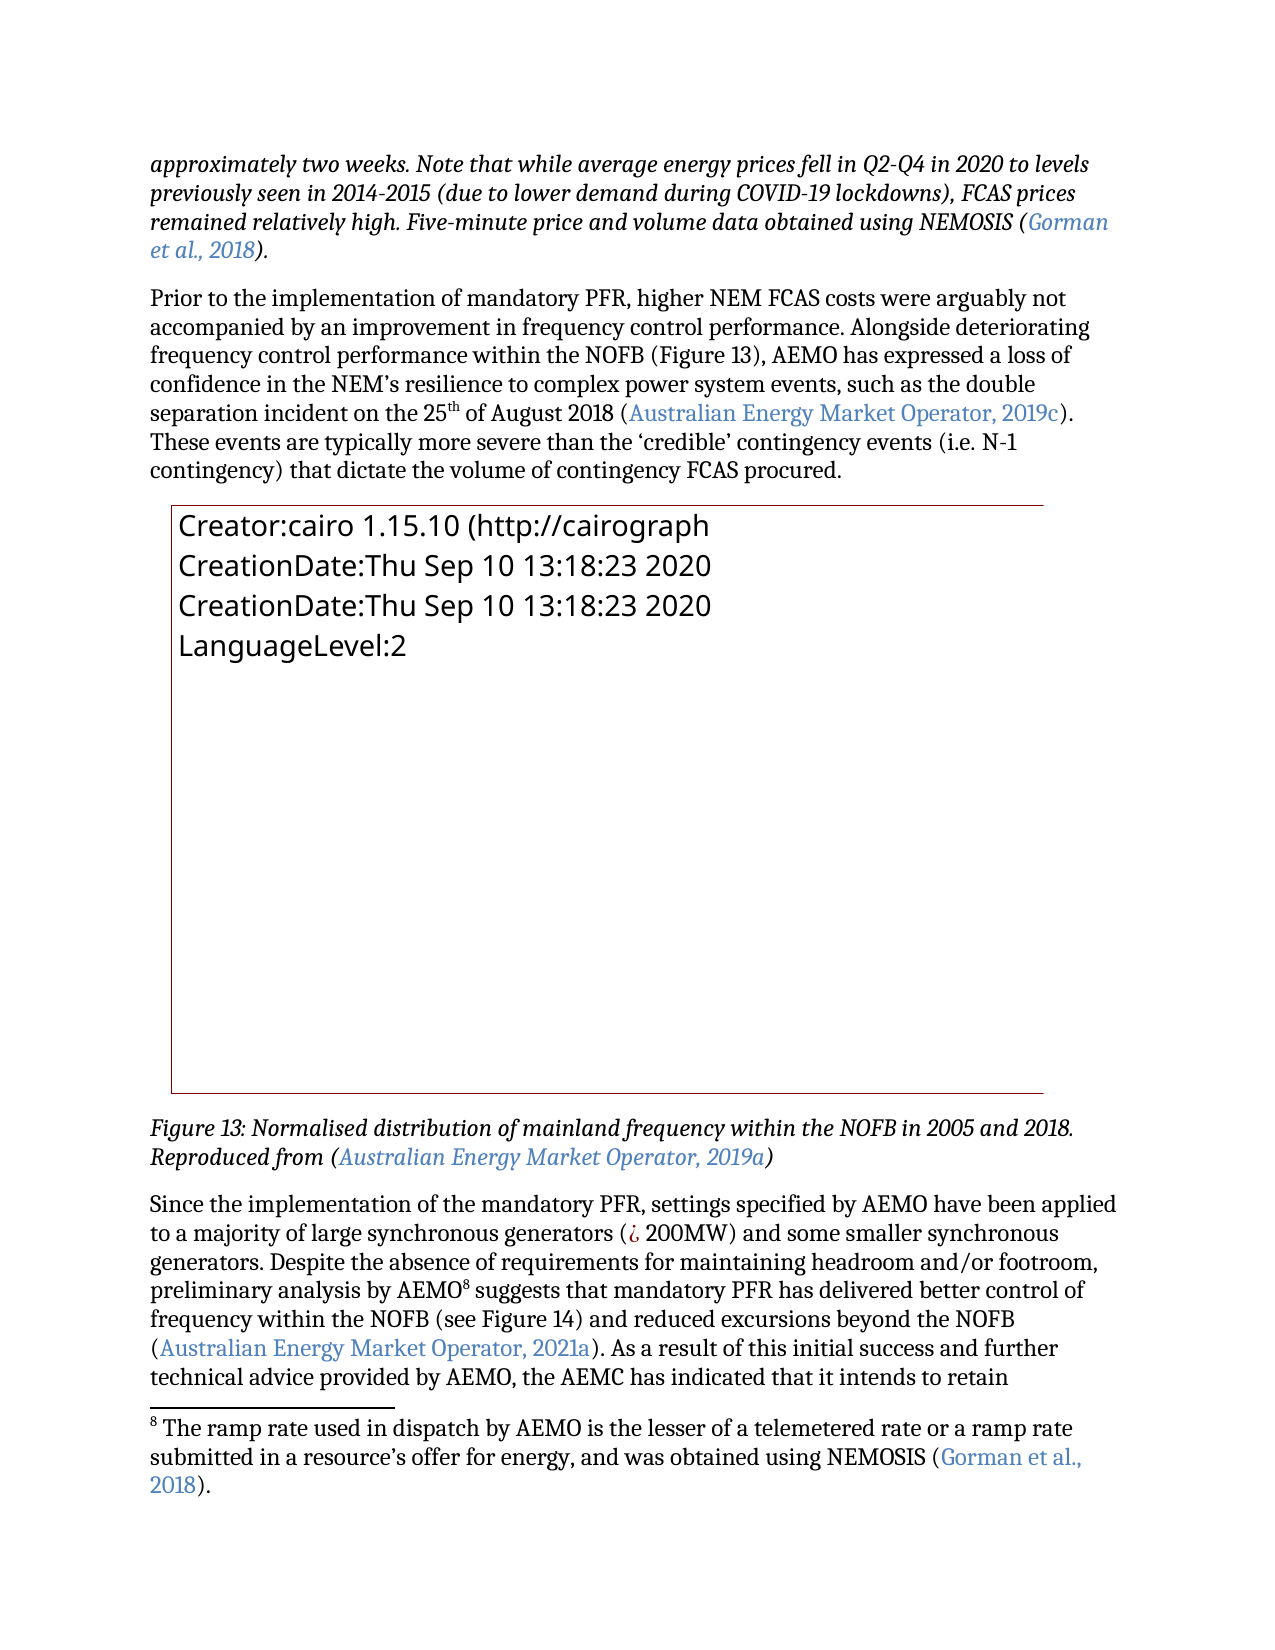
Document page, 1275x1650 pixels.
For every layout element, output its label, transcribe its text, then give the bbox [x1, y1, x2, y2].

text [150, 1190, 1125, 1391]
text Prior to the implementation of mandatory PFR, higher NEM FCAS costs were arguably not accompanied by an improvement in frequency control performance. Alongside deteriorating frequency control performance within the NOFB (Figure 13), AEMO has expressed a loss of confidence in the NEM’s resilience to complex power system events, such as the double separation incident on the 25th of August 2018 (Australian Energy Market Operator, 2019c). These events are typically more severe than the ‘credible’ contingency events (i.e. N-1 contingency) that dictate the volume of contingency FCAS procured. [150, 284, 1125, 485]
text Figure 13: Normalised distribution of mainland frequency within the NOFB in 2005 and 2018. Reproduced from (Australian Energy Market Operator, 2019a) [150, 1114, 1125, 1171]
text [150, 150, 1125, 265]
